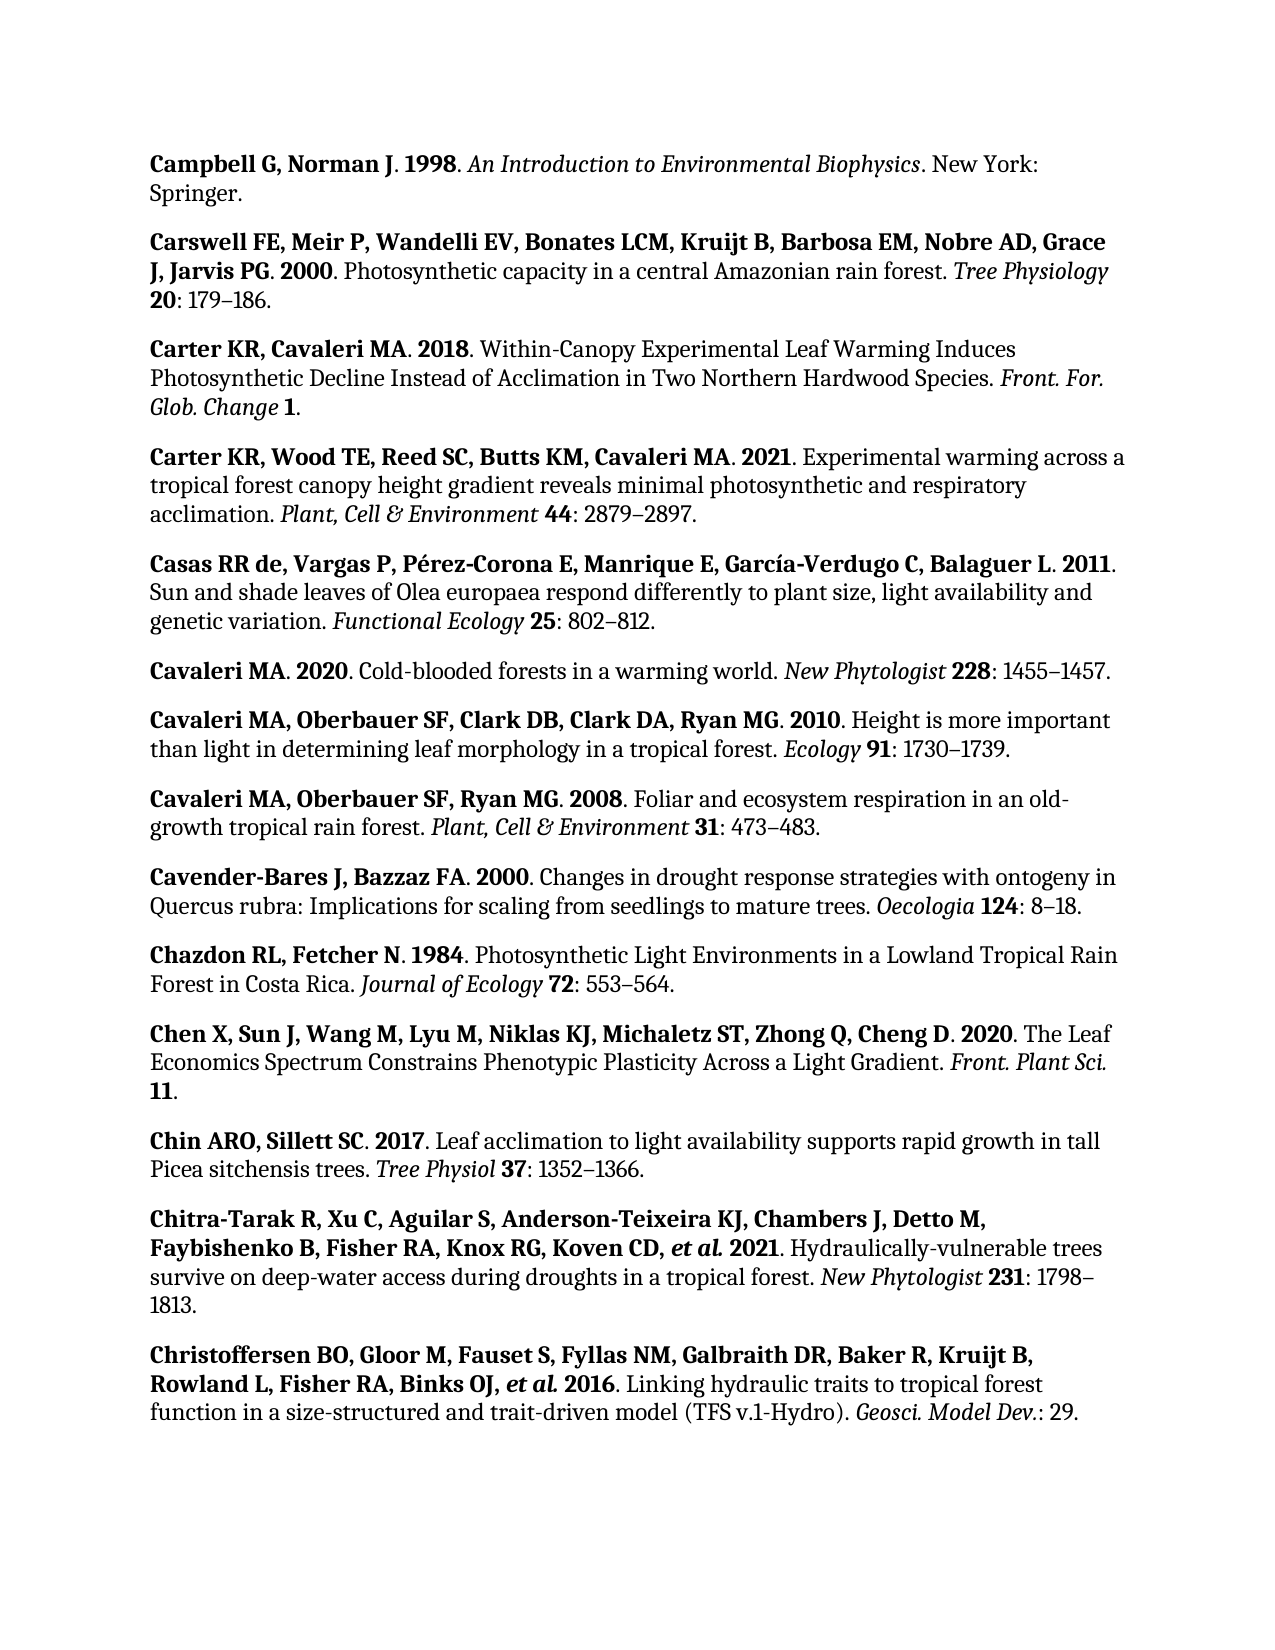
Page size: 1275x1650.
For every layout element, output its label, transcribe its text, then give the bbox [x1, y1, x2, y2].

text Casas RR de, Vargas P, Pérez‐Corona E, Manrique E, García‐Verdugo C, Balaguer L. 2011. Sun and shade leaves of Olea europaea respond differently to plant size, light availability and genetic variation. Functional Ecology 25: 802–812. [150, 549, 1125, 636]
text Carter KR, Cavaleri MA. 2018. Within-Canopy Experimental Leaf Warming Induces Photosynthetic Decline Instead of Acclimation in Two Northern Hardwood Species. Front. For. Glob. Change 1. [150, 335, 1125, 422]
text Chazdon RL, Fetcher N. 1984. Photosynthetic Light Environments in a Lowland Tropical Rain Forest in Costa Rica. Journal of Ecology 72: 553–564. [150, 941, 1125, 999]
text Cavaleri MA, Oberbauer SF, Ryan MG. 2008. Foliar and ecosystem respiration in an old-growth tropical rain forest. Plant, Cell & Environment 31: 473–483. [150, 784, 1125, 842]
text Cavaleri MA. 2020. Cold-blooded forests in a warming world. New Phytologist 228: 1455–1457. [150, 657, 1125, 685]
text Chen X, Sun J, Wang M, Lyu M, Niklas KJ, Michaletz ST, Zhong Q, Cheng D. 2020. The Leaf Economics Spectrum Constrains Phenotypic Plasticity Across a Light Gradient. Front. Plant Sci. 11. [150, 1019, 1125, 1106]
text Cavaleri MA, Oberbauer SF, Clark DB, Clark DA, Ryan MG. 2010. Height is more important than light in determining leaf morphology in a tropical forest. Ecology 91: 1730–1739. [150, 706, 1125, 764]
text Cavender-Bares J, Bazzaz FA. 2000. Changes in drought response strategies with ontogeny in Quercus rubra: Implications for scaling from seedlings to mature trees. Oecologia 124: 8–18. [150, 863, 1125, 920]
text Chin ARO, Sillett SC. 2017. Leaf acclimation to light availability supports rapid growth in tall Picea sitchensis trees. Tree Physiol 37: 1352–1366. [150, 1127, 1125, 1184]
text Carter KR, Wood TE, Reed SC, Butts KM, Cavaleri MA. 2021. Experimental warming across a tropical forest canopy height gradient reveals minimal photosynthetic and respiratory acclimation. Plant, Cell & Environment 44: 2879–2897. [150, 442, 1125, 529]
text Campbell G, Norman J. 1998. An Introduction to Environmental Biophysics. New York: Springer. [150, 150, 1125, 207]
text Christoffersen BO, Gloor M, Fauset S, Fyllas NM, Galbraith DR, Baker R, Kruijt B, Rowland L, Fisher RA, Binks OJ, et al. 2016. Linking hydraulic traits to tropical forest function in a size-structured and trait-driven model (TFS v.1-Hydro). Geosci. Model Dev.: 29. [150, 1341, 1125, 1427]
text Chitra-Tarak R, Xu C, Aguilar S, Anderson-Teixeira KJ, Chambers J, Detto M, Faybishenko B, Fisher RA, Knox RG, Koven CD, et al. 2021. Hydraulically-vulnerable trees survive on deep-water access during droughts in a tropical forest. New Phytologist 231: 1798–1813. [150, 1205, 1125, 1320]
text Carswell FE, Meir P, Wandelli EV, Bonates LCM, Kruijt B, Barbosa EM, Nobre AD, Grace J, Jarvis PG. 2000. Photosynthetic capacity in a central Amazonian rain forest. Tree Physiology 20: 179–186. [150, 228, 1125, 314]
